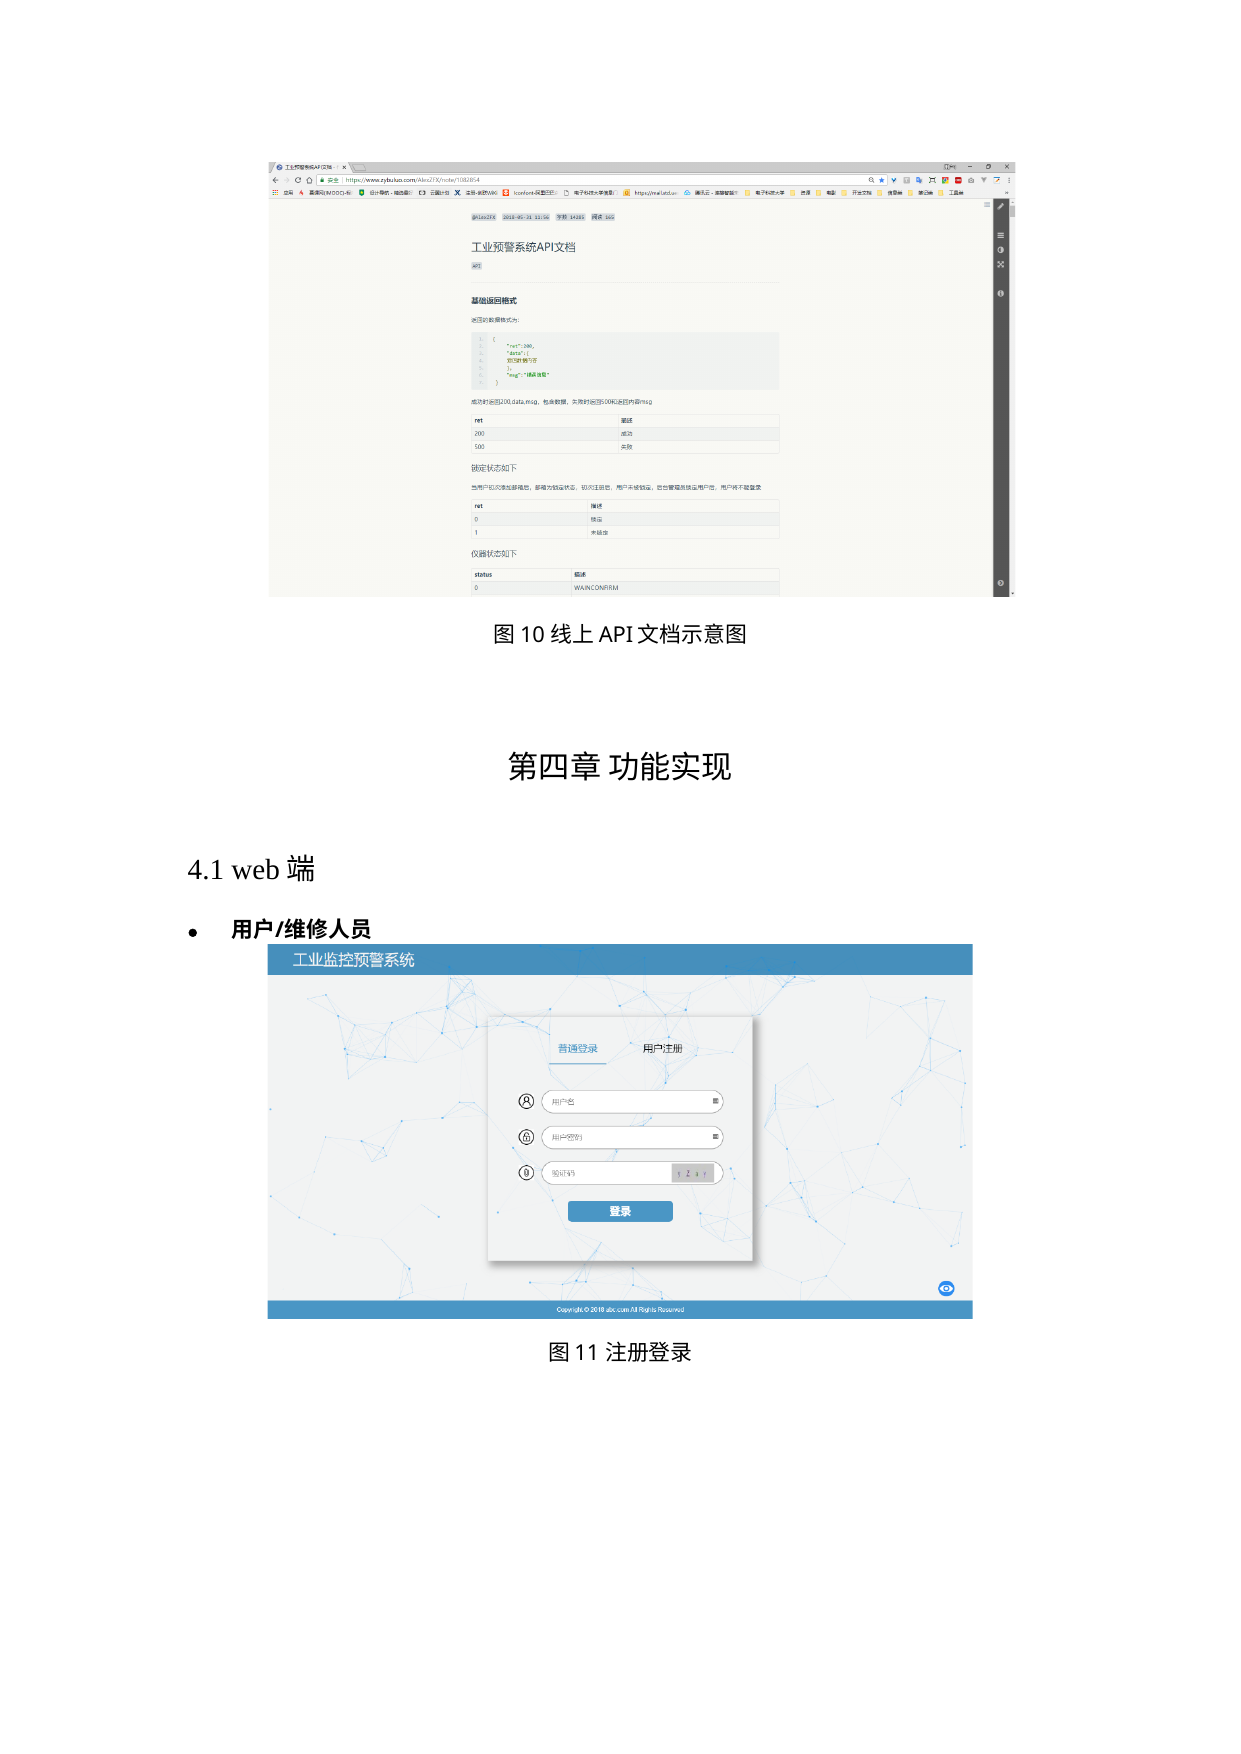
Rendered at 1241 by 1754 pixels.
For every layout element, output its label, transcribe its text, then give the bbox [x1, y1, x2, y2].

picture [267, 944, 973, 1319]
text 第四章 功能实现 [187, 732, 1053, 797]
text 4.1 web端 [187, 834, 1053, 899]
text 图11 注册登录 [187, 1334, 1053, 1367]
list 用户/维修人员 [187, 912, 1053, 944]
text 图10 线上API文档示意图 [187, 617, 1053, 649]
picture [268, 162, 1016, 597]
